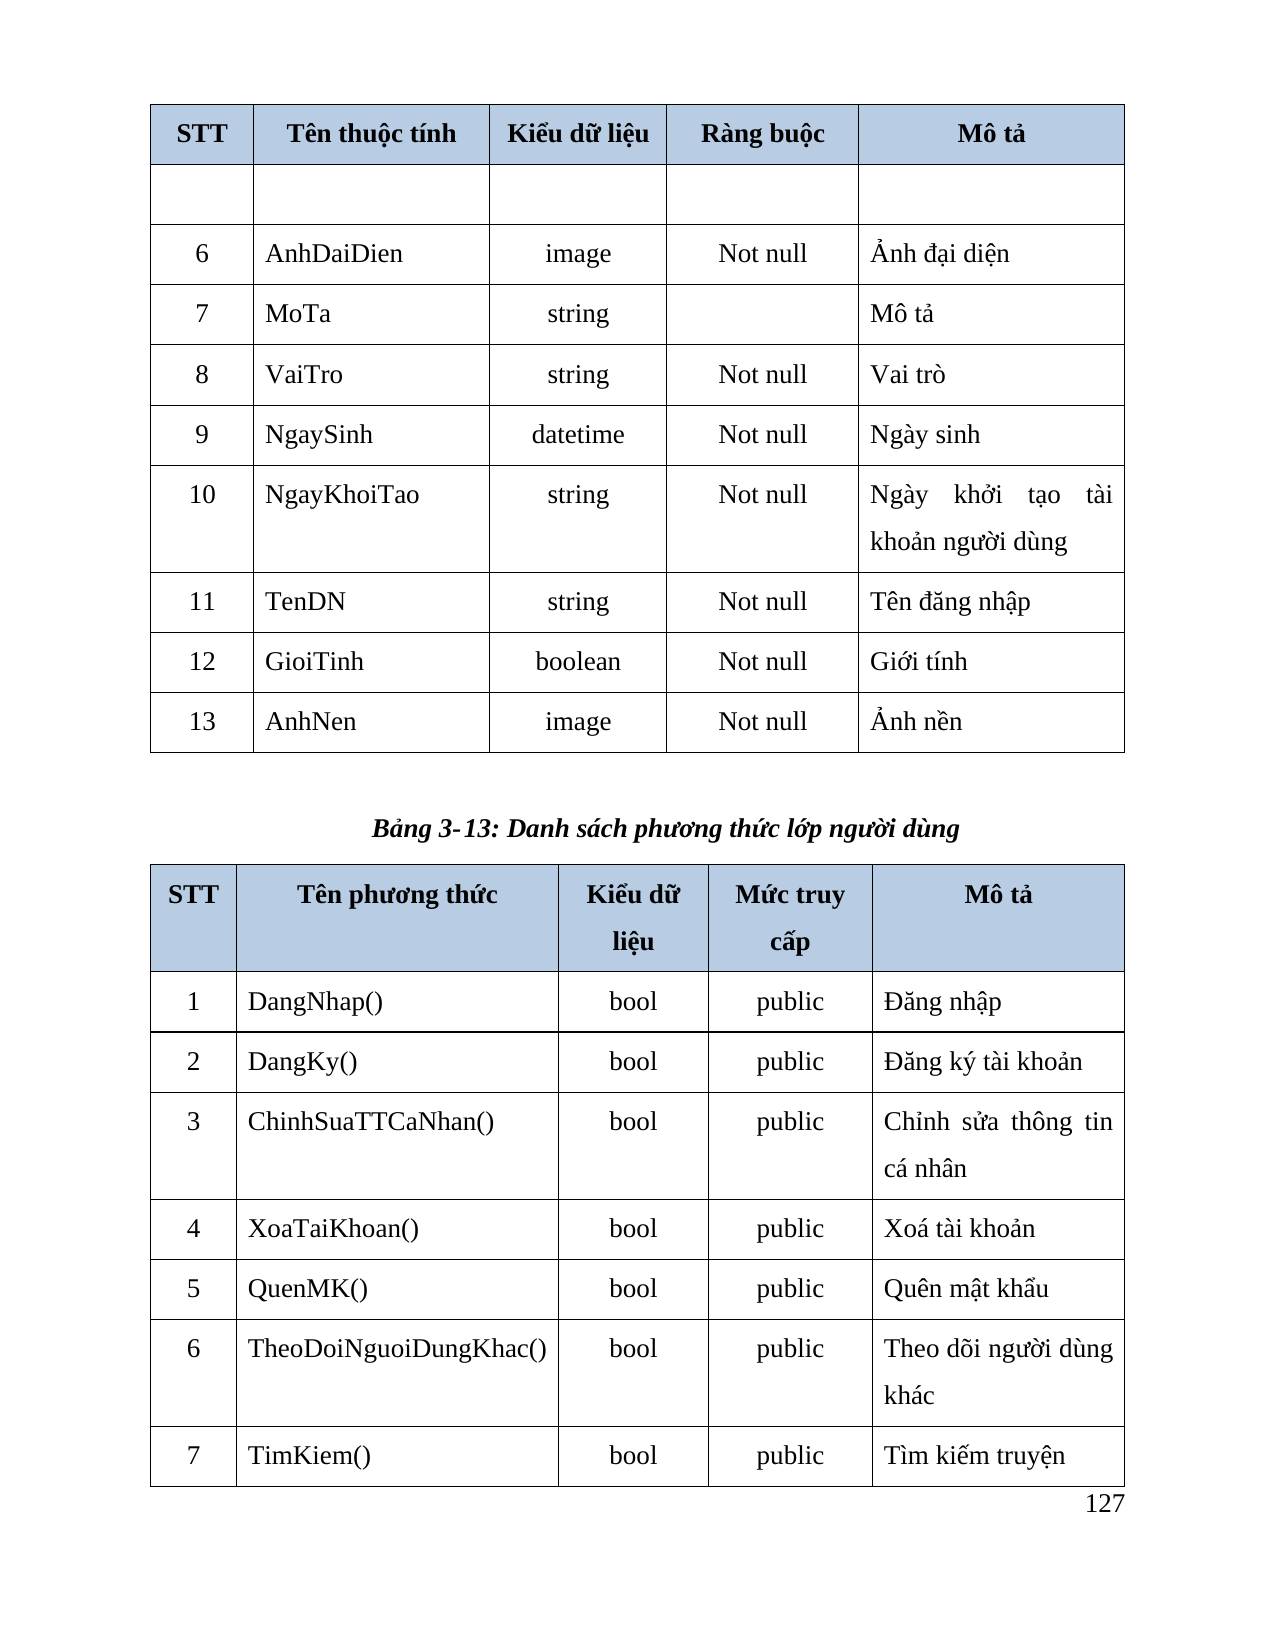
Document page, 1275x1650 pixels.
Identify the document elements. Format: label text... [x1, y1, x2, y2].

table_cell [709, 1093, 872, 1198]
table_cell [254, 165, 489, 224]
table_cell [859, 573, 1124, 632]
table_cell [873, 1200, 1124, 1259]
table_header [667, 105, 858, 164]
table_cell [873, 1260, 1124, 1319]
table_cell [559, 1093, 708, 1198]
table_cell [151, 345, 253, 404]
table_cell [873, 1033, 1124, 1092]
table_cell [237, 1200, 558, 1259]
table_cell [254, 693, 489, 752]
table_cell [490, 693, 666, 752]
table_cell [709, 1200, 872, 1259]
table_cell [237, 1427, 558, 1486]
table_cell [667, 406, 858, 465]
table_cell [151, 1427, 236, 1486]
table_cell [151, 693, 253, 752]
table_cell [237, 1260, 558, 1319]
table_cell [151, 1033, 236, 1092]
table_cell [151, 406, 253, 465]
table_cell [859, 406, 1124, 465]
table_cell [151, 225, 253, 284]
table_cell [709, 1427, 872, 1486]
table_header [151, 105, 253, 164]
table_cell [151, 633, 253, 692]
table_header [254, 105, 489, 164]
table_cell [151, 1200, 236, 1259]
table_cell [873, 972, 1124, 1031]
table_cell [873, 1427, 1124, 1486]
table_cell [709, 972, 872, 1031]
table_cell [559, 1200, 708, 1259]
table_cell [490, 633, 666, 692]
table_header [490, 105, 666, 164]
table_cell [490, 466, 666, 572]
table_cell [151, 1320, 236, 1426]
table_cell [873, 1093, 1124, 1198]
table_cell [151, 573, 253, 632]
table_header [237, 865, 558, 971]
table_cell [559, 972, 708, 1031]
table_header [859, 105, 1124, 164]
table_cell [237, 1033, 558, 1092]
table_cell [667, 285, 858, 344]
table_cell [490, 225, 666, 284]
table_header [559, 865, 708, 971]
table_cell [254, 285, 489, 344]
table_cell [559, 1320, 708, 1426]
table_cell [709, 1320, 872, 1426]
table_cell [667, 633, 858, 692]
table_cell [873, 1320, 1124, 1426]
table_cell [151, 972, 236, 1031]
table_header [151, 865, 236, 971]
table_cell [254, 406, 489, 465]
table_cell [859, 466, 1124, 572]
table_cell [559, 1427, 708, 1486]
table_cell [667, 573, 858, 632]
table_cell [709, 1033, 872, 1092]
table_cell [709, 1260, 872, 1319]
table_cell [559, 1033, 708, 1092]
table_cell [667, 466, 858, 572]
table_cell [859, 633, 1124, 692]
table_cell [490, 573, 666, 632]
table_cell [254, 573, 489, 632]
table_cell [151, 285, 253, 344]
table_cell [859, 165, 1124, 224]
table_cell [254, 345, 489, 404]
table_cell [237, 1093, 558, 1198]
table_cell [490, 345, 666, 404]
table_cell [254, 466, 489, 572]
text Bảng 3-11: Danh sách phương thức lớp người dùng [150, 812, 1125, 843]
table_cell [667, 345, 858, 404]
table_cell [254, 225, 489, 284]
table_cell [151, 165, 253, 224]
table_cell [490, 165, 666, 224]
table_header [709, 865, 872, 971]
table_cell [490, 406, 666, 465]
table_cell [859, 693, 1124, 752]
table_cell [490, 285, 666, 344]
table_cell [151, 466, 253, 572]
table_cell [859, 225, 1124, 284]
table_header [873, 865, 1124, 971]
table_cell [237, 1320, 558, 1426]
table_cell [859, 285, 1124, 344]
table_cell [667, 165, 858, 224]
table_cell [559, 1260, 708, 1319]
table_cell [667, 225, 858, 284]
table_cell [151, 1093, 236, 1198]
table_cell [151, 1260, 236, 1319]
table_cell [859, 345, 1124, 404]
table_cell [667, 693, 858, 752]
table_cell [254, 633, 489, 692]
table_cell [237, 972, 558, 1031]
